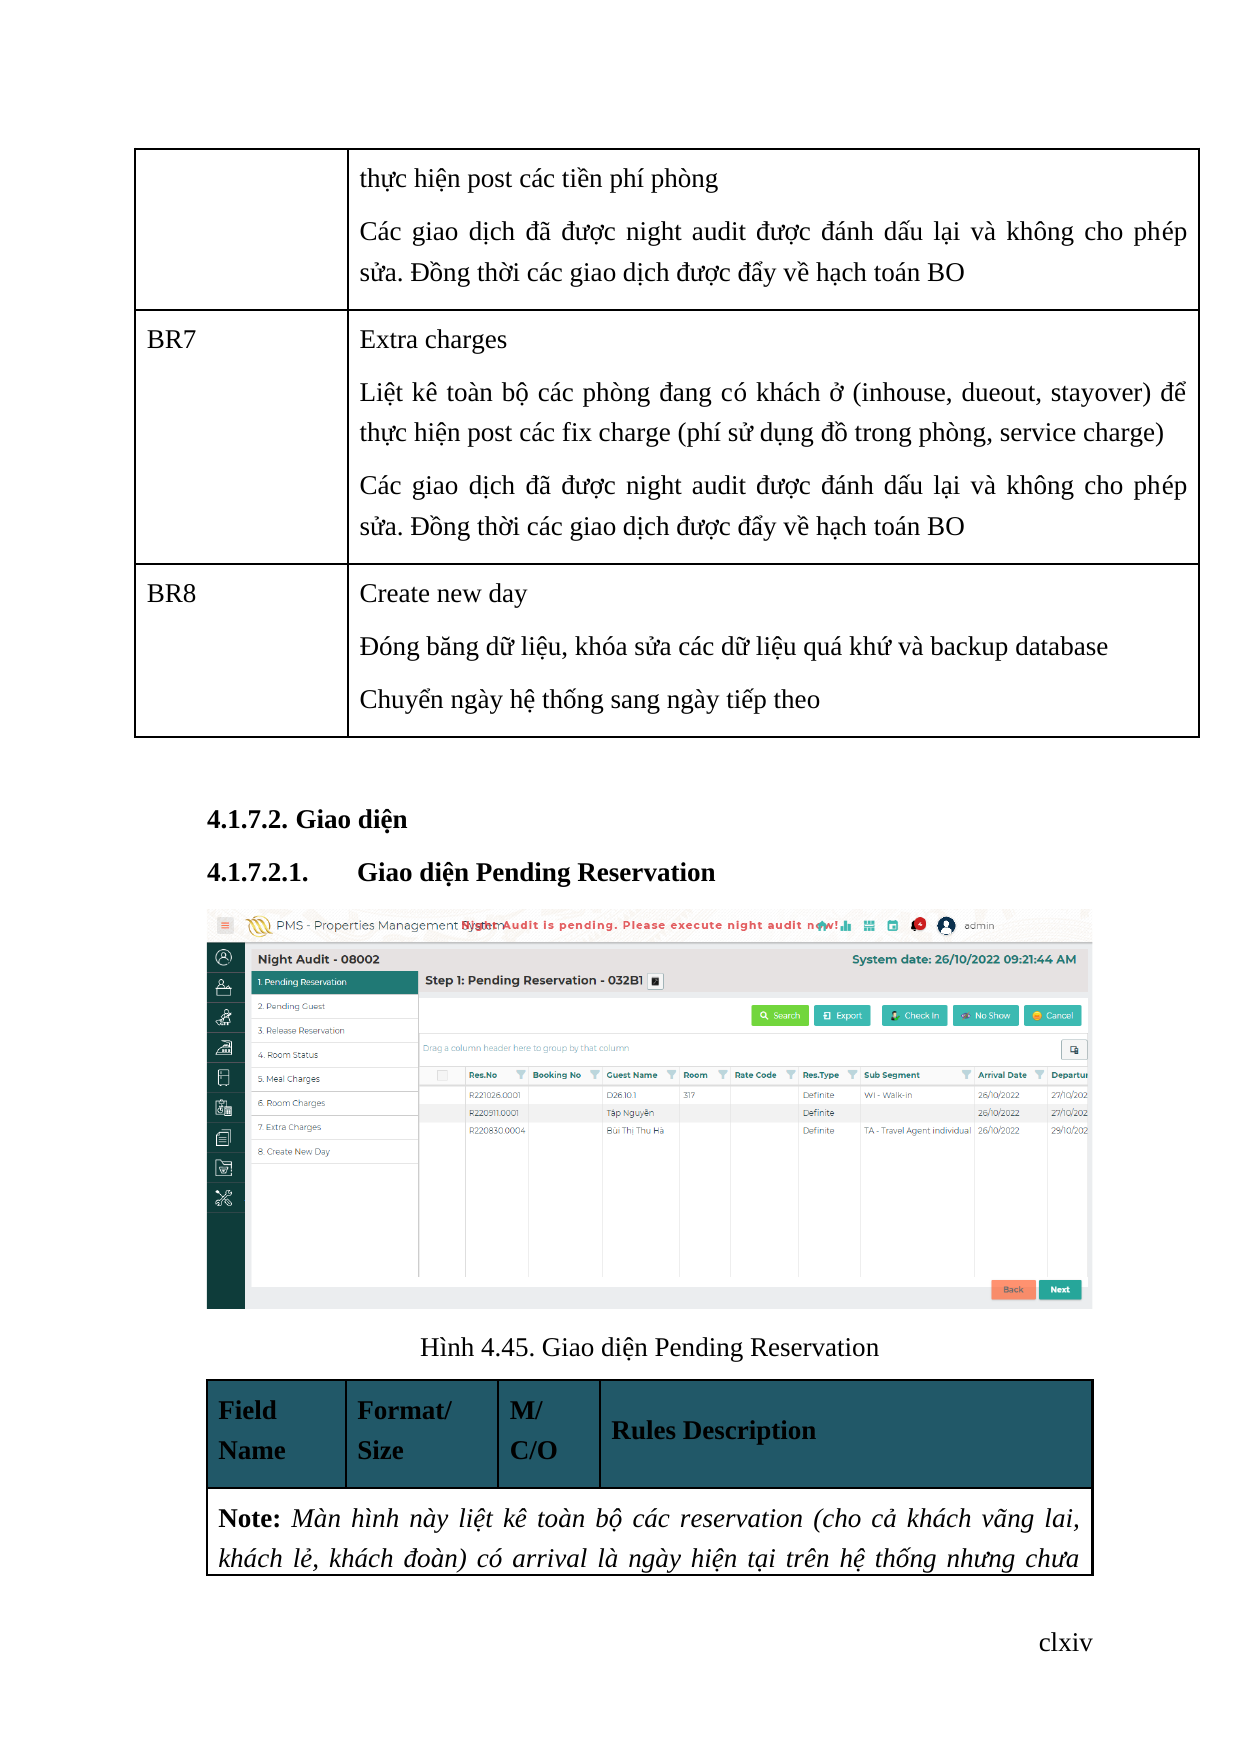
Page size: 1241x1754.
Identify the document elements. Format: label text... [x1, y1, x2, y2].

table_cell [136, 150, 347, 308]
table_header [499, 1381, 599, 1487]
subtitle Giao diện [207, 803, 1092, 835]
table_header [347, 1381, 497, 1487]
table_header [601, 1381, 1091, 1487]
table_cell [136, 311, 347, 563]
subtitle Giao diện Pending Reservation [207, 856, 1092, 888]
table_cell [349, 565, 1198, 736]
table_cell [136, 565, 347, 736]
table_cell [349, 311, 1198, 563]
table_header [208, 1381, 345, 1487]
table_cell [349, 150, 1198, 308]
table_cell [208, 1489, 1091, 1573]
picture [206, 909, 1093, 1309]
